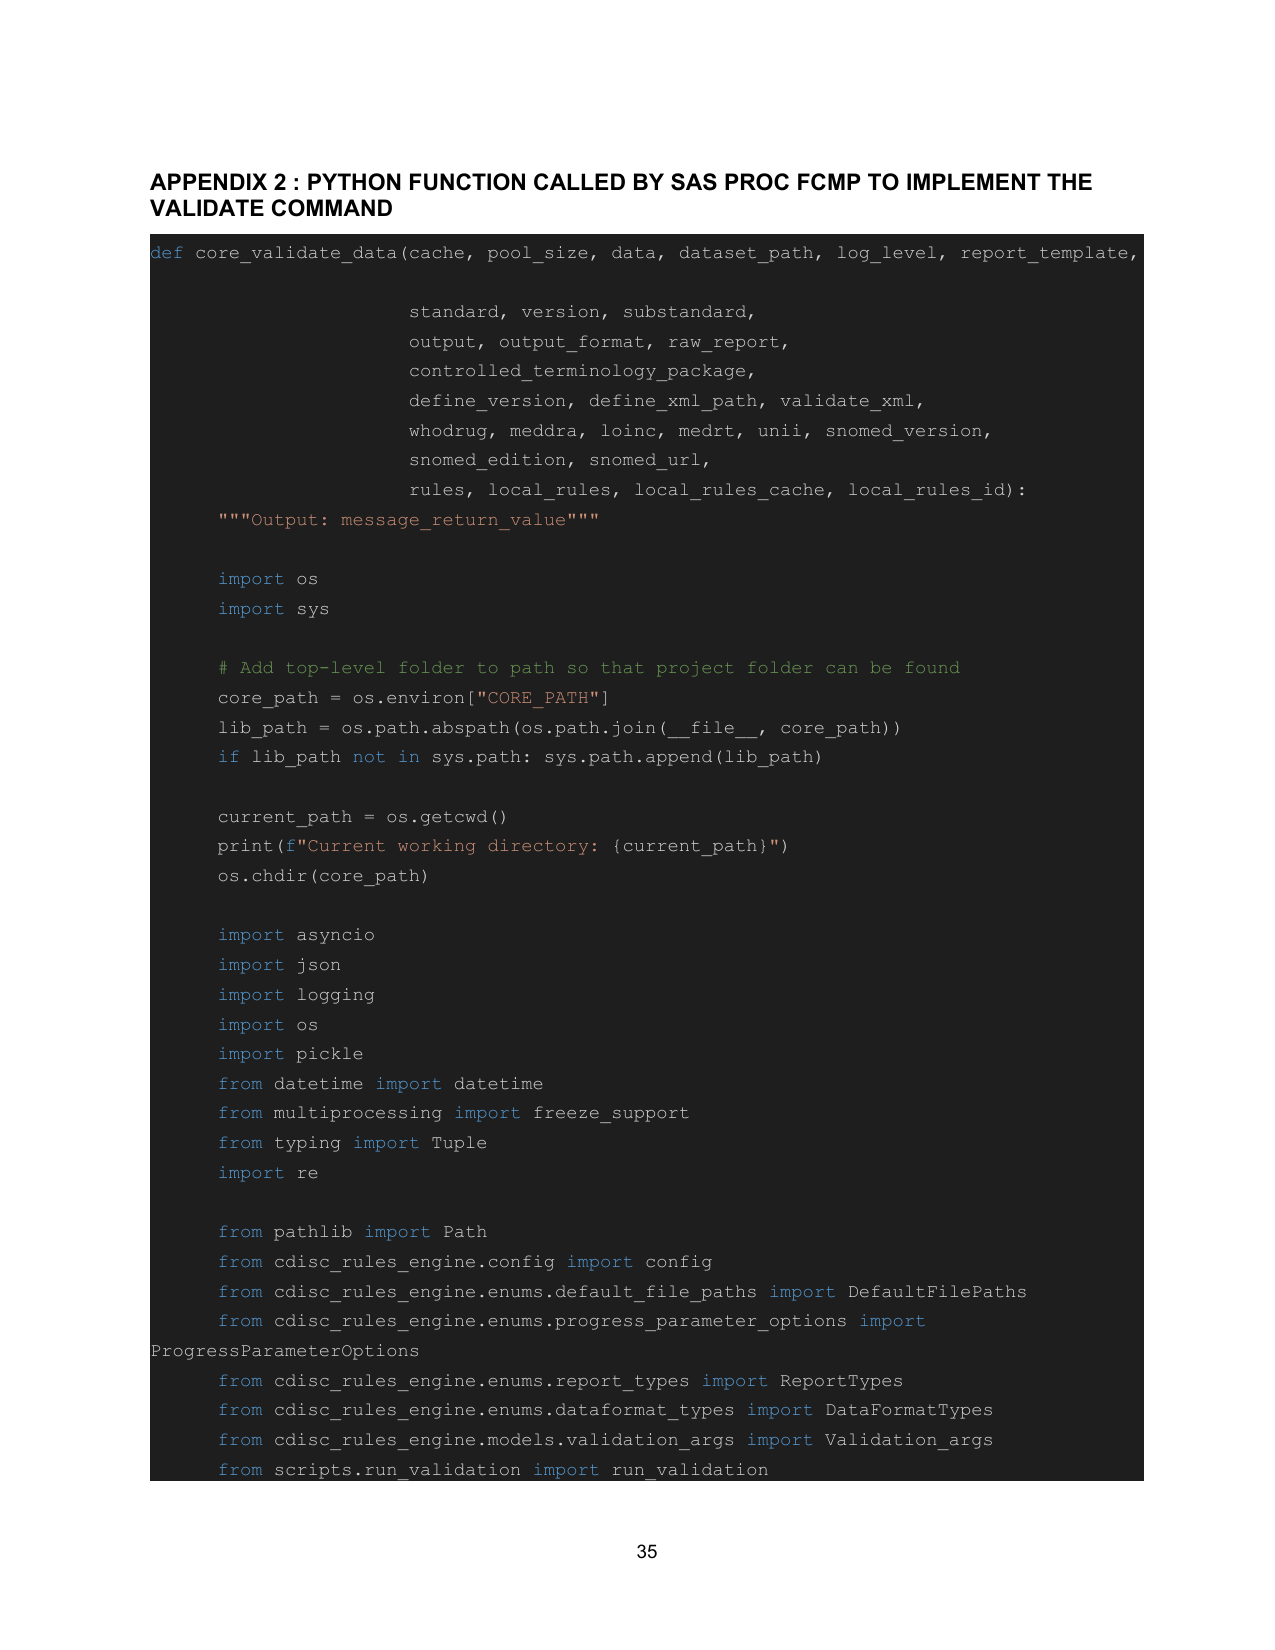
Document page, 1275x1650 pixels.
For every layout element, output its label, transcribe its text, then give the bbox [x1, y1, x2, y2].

text from pathlib import Path [150, 1214, 1144, 1243]
text import os [150, 1006, 1144, 1036]
text from cdisc_rules_engine.enums.dataformat_types import DataFormatTypes [150, 1392, 1144, 1421]
text core_path = os.environ["CORE_PATH"] [150, 679, 1144, 709]
text # Add top-level folder to path so that project folder can be found [150, 649, 1144, 679]
text from cdisc_rules_engine.models.validation_args import Validation_args [150, 1421, 1144, 1451]
text current_path = os.getcwd() [150, 798, 1144, 828]
text lib_path = os.path.abspath(os.path.join(__file__, core_path)) [150, 709, 1144, 739]
text from cdisc_rules_engine.config import config [150, 1243, 1144, 1273]
text import asyncio [150, 917, 1144, 946]
text import os [150, 561, 1144, 590]
text if lib_path not in sys.path: sys.path.append(lib_path) [150, 739, 1144, 768]
text import logging [150, 976, 1144, 1006]
text from scripts.run_validation import run_validation [150, 1451, 1144, 1481]
text """Output: message_return_value""" [150, 501, 1144, 531]
text import sys [150, 590, 1144, 620]
text import pickle [150, 1036, 1144, 1065]
text from cdisc_rules_engine.enums.report_types import ReportTypes [150, 1362, 1144, 1392]
subtitle Appendix 2 : Python function called by SAS PROC FCMP to implement the validate command [150, 169, 1144, 221]
text from cdisc_rules_engine.enums.default_file_paths import DefaultFilePaths [150, 1273, 1144, 1303]
text import re [150, 1154, 1144, 1184]
text import json [150, 946, 1144, 976]
text print(f"Current working directory: {current_path}") [150, 828, 1144, 857]
text from multiprocessing import freeze_support [150, 1095, 1144, 1124]
text from typing import Tuple [150, 1124, 1144, 1154]
text whodrug, meddra, loinc, medrt, unii, snomed_version, snomed_edition, snomed_url, [150, 412, 1144, 471]
text from datetime import datetime [150, 1065, 1144, 1095]
text output, output_format, raw_report, controlled_terminology_package, define_version, define_xml_path, validate_xml, [150, 323, 1144, 412]
text rules, local_rules, local_rules_cache, local_rules_id): [150, 471, 1144, 501]
text from cdisc_rules_engine.enums.progress_parameter_options import ProgressParameterOptions [150, 1303, 1144, 1362]
text os.chdir(core_path) [150, 857, 1144, 887]
text def core_validate_data(cache, pool_size, data, dataset_path, log_level, report_template, standard, version, substandard, [150, 234, 1144, 323]
